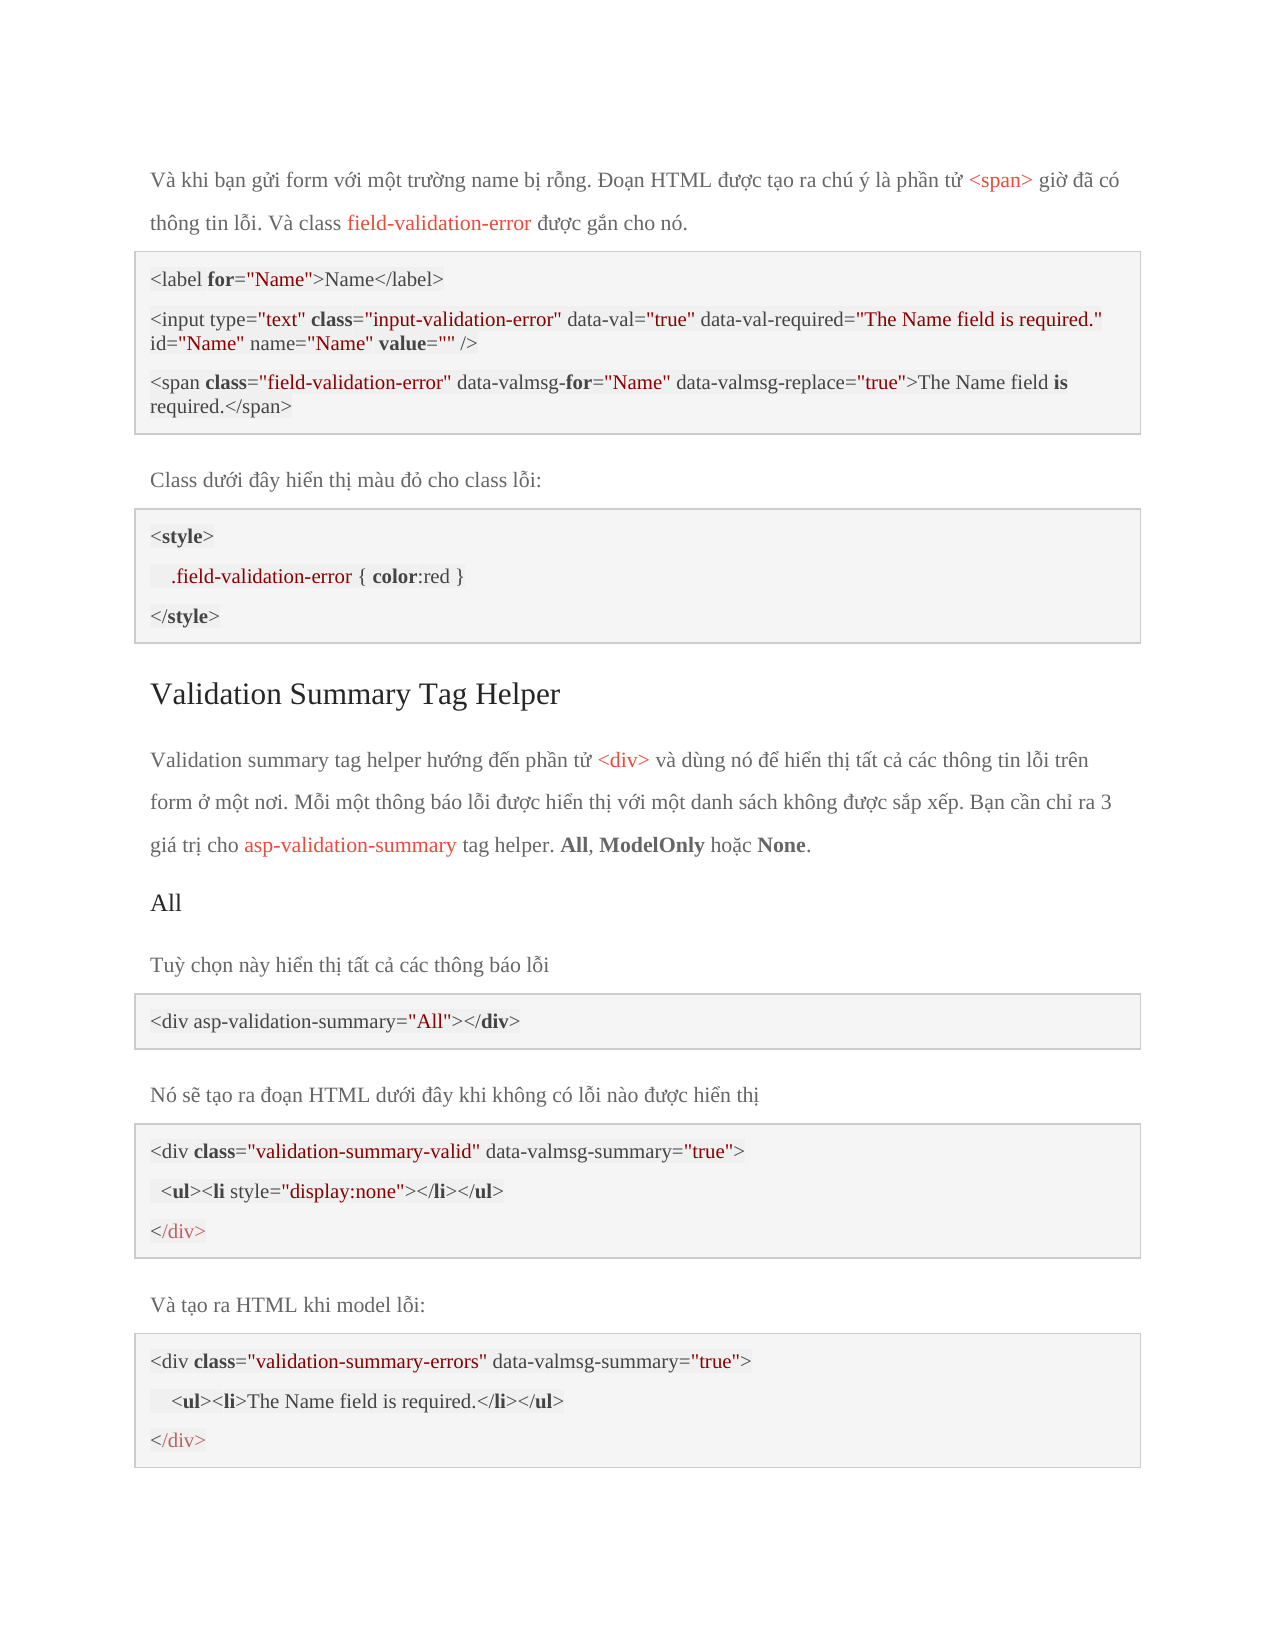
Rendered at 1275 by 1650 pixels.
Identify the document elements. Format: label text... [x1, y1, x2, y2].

text Nó sẽ tạo ra đoạn HTML dưới đây khi không có lỗi nào được hiển thị [150, 1065, 1125, 1108]
text <span class="field-validation-error" data-valmsg-for="Name" data-valmsg-replace="true">The Name field is required.</span> [136, 354, 1140, 433]
text </div> [136, 1203, 1140, 1257]
text <input type="text" class="input-validation-error" data-val="true" data-val-required="The Name field is required." id="Name" name="Name" value="" /> [136, 290, 1140, 354]
text <label for="Name">Name</label> [136, 252, 1140, 290]
text .field-validation-error { color:red } [136, 548, 1140, 588]
text </div> [136, 1412, 1140, 1467]
text <div class="validation-summary-valid" data-valmsg-summary="true"> [136, 1125, 1140, 1163]
subtitle All [150, 888, 1125, 917]
text <ul><li>The Name field is required.</li></ul> [136, 1372, 1140, 1412]
text <ul><li style="display:none"></li></ul> [136, 1163, 1140, 1203]
text Và tạo ra HTML khi model lỗi: [150, 1274, 1125, 1317]
text </style> [136, 588, 1140, 642]
text <style> [136, 510, 1140, 548]
text Tuỳ chọn này hiển thị tất cả các thông báo lỗi [150, 935, 1125, 977]
text Class dưới đây hiển thị màu đỏ cho class lỗi: [150, 450, 1125, 493]
text <div class="validation-summary-errors" data-valmsg-summary="true"> [136, 1334, 1140, 1372]
subtitle Validation Summary Tag Helper [150, 675, 1125, 711]
text Validation summary tag helper hướng đến phần tử <div> và dùng nó để hiển thị tất cả các thông tin lỗi trên form ở một nơi. Mỗi một thông báo lỗi được hiển thị với một danh sách không được sắp xếp. Bạn cần chỉ ra 3 giá trị cho asp-validation-summary tag helper. All, ModelOnly hoặc None. [150, 729, 1125, 857]
text <div asp-validation-summary="All"></div> [136, 995, 1140, 1048]
text Và khi bạn gửi form với một trường name bị rỗng. Đoạn HTML được tạo ra chú ý là phần tử <span> giờ đã có thông tin lỗi. Và class field-validation-error được gắn cho nó. [150, 150, 1125, 235]
